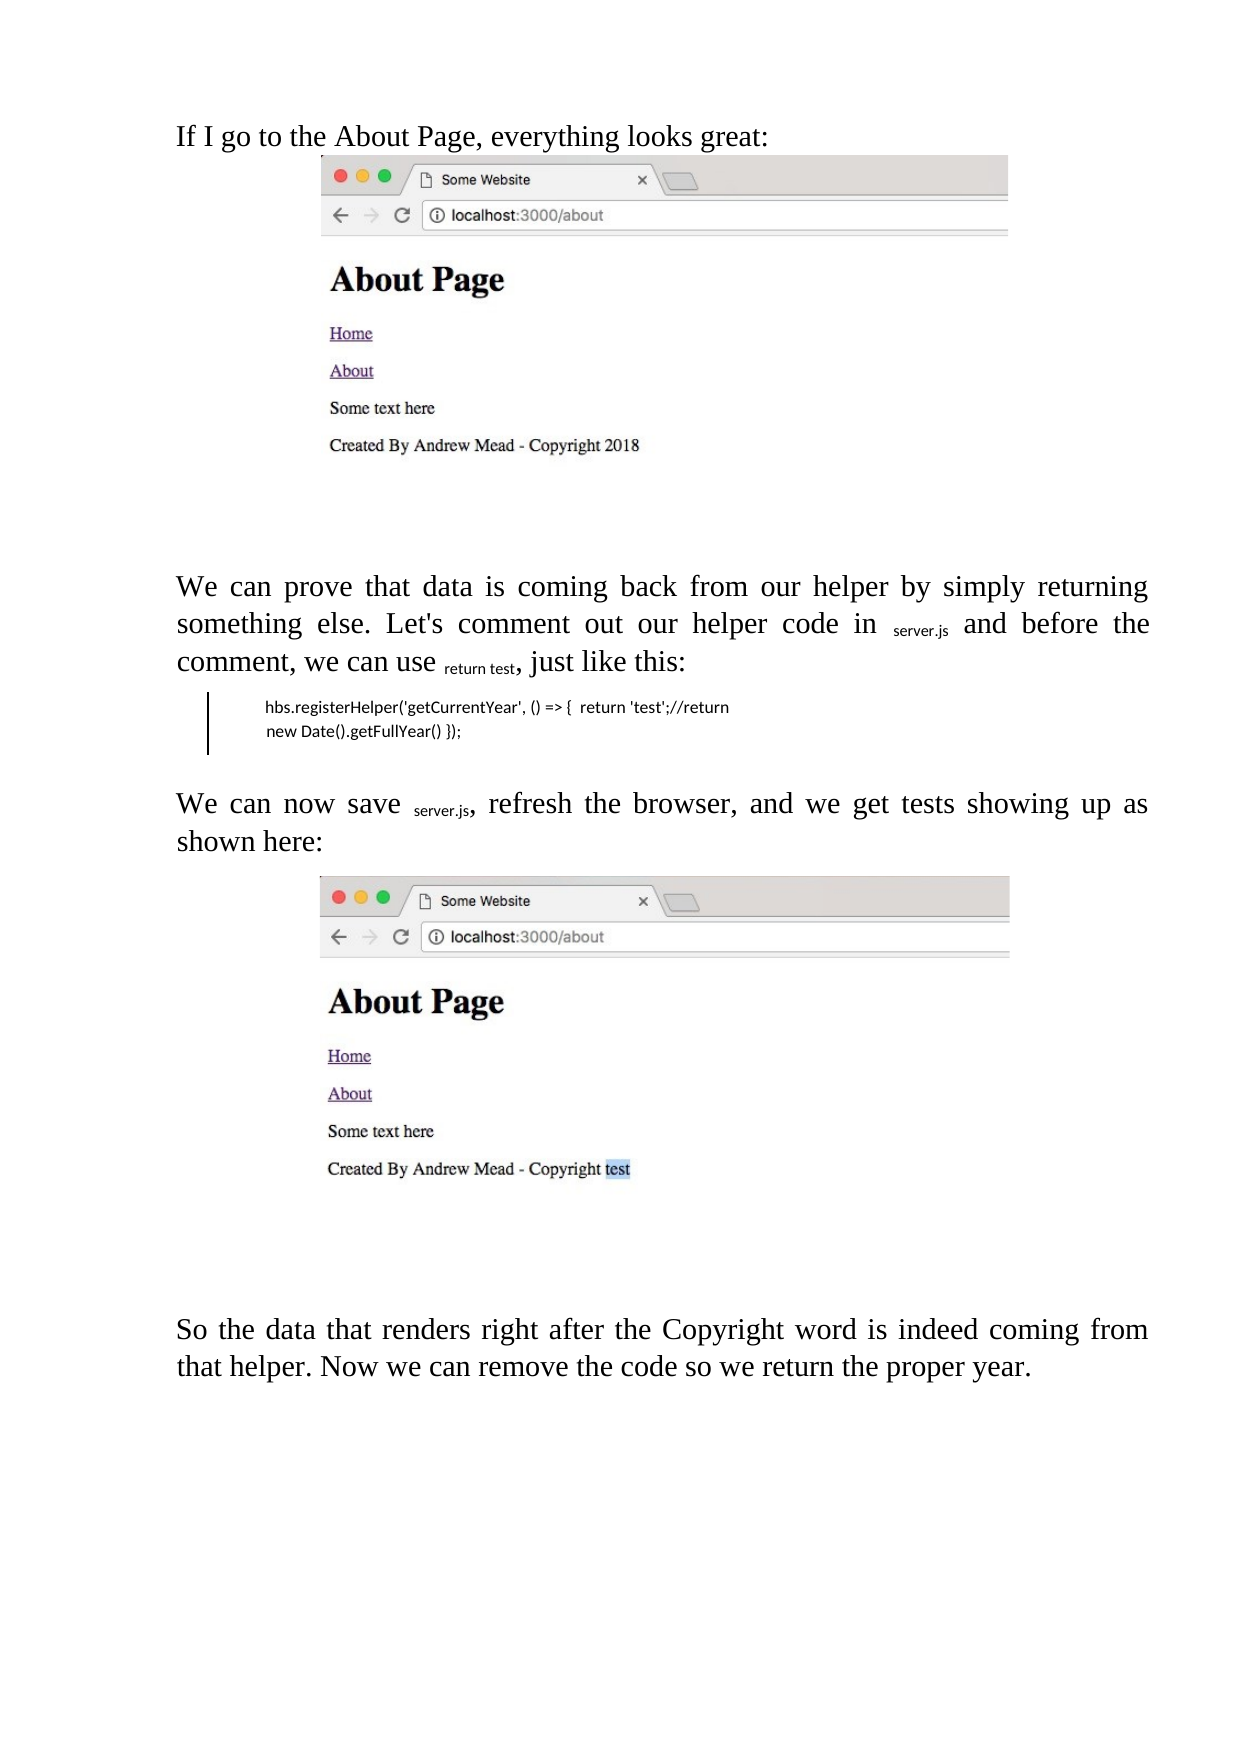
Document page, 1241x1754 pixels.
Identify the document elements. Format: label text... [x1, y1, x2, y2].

text So the data that renders right after the Copyright word is indeed coming from that helper. Now we can remove the code so we return the proper year. [176, 1311, 1150, 1383]
picture [321, 155, 1009, 528]
text hbs.registerHelper('getCurrentYear', () => { return 'test';//return new Date().getFullYear() }); [214, 696, 753, 742]
text We can now save server.js, refresh the browser, and we get tests showing up as shown here: [176, 786, 1150, 858]
text If I go to the About Page, everything looks great: [177, 118, 1152, 153]
text We can prove that data is coming back from our helper by simply returning something else. Let's comment out our helper code in server.js and before the comment, we can use return test, just like this: [176, 568, 1150, 678]
picture [319, 876, 1010, 1271]
